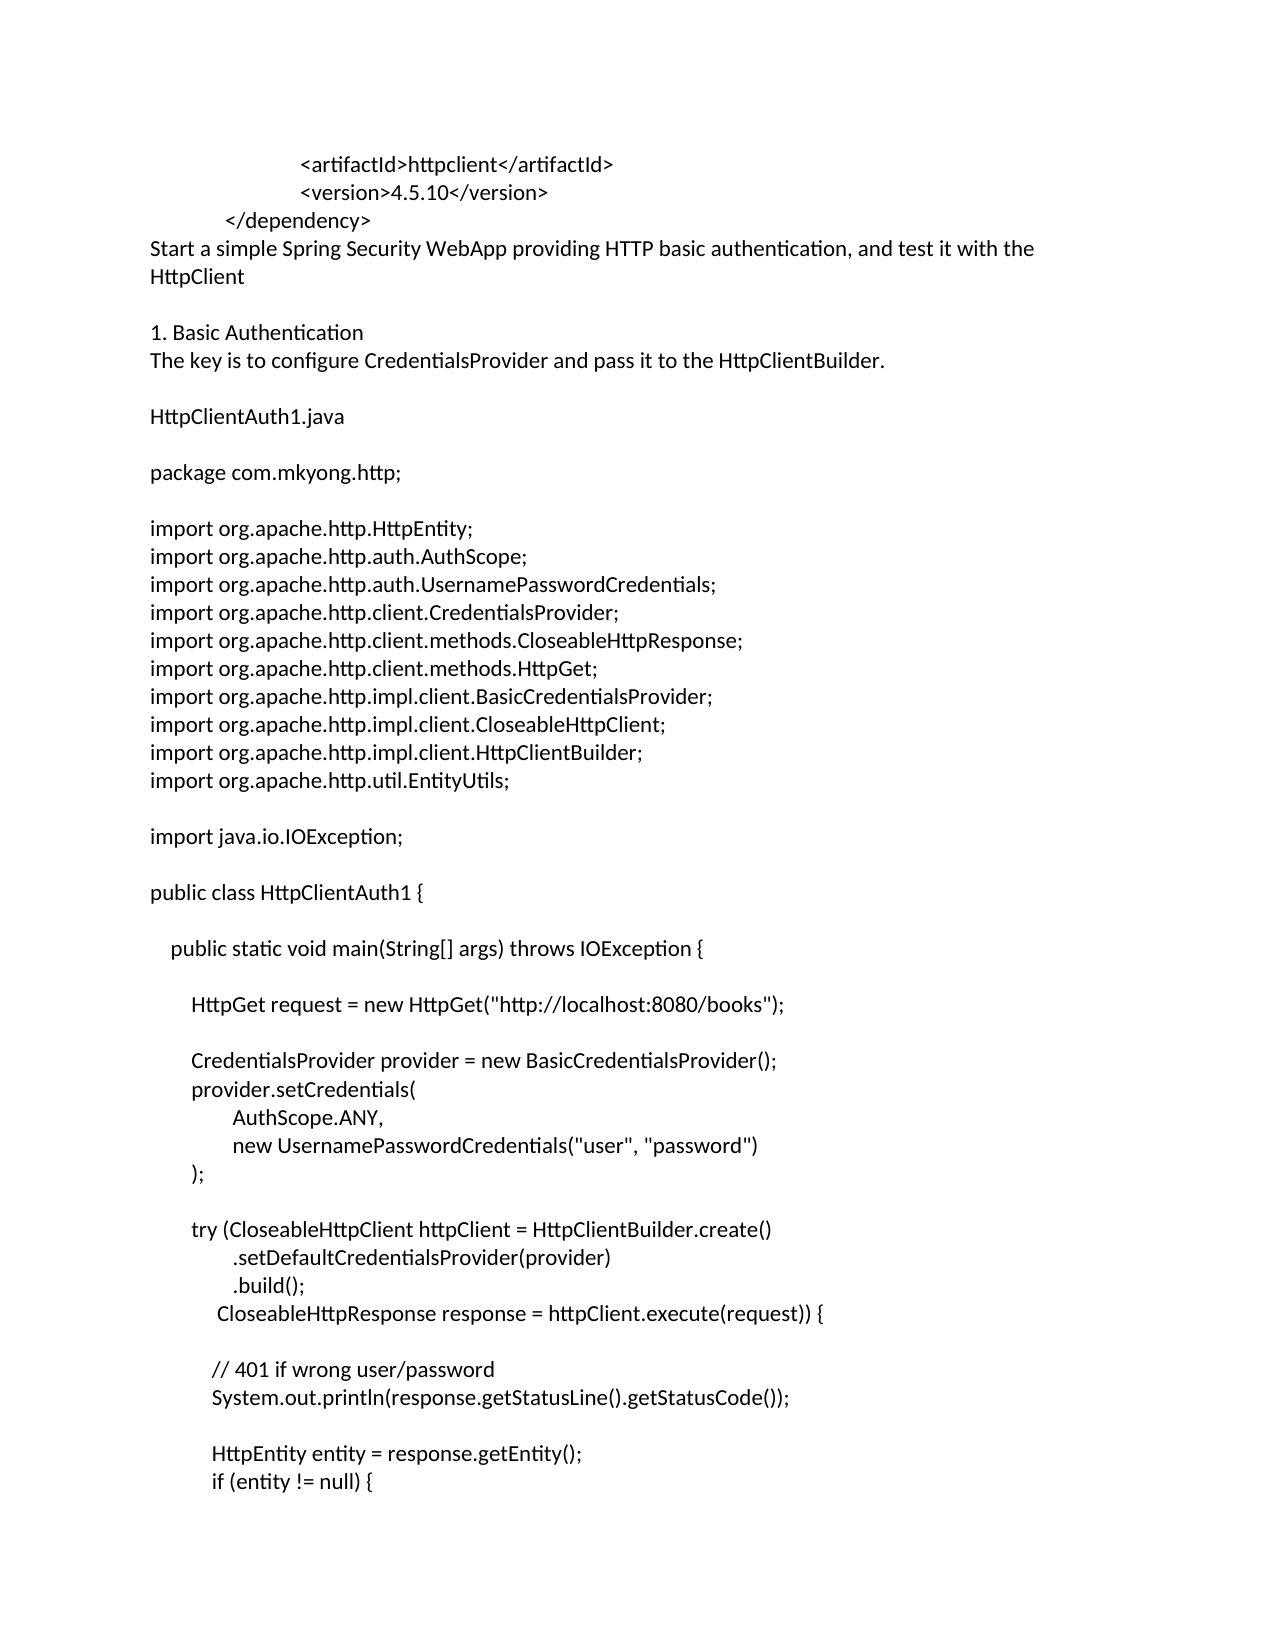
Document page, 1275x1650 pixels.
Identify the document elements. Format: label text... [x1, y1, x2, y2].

text CloseableHttpResponse response = httpClient.execute(request)) { [150, 1299, 1125, 1327]
text CredentialsProvider provider = new BasicCredentialsProvider(); [150, 1047, 1125, 1075]
text import org.apache.http.auth.UsernamePasswordCredentials; [150, 570, 1125, 598]
text ); [150, 1159, 1125, 1187]
text import org.apache.http.util.EntityUtils; [150, 766, 1125, 794]
text package com.mkyong.http; [150, 458, 1125, 486]
text import org.apache.http.impl.client.CloseableHttpClient; [150, 710, 1125, 738]
text // 401 if wrong user/password [150, 1355, 1125, 1383]
text HttpClientAuth1.java [150, 402, 1125, 430]
text AuthScope.ANY, [150, 1103, 1125, 1131]
text provider.setCredentials( [150, 1075, 1125, 1103]
text import org.apache.http.HttpEntity; [150, 514, 1125, 542]
text Start a simple Spring Security WebApp providing HTTP basic authentication, and test it with the HttpClient [150, 234, 1125, 290]
text .setDefaultCredentialsProvider(provider) [150, 1243, 1125, 1271]
text import org.apache.http.client.methods.HttpGet; [150, 654, 1125, 682]
text if (entity != null) { [150, 1467, 1125, 1495]
text HttpEntity entity = response.getEntity(); [150, 1439, 1125, 1467]
text <version>4.5.10</version> [150, 178, 1125, 206]
text public class HttpClientAuth1 { [150, 878, 1125, 907]
text import org.apache.http.auth.AuthScope; [150, 542, 1125, 570]
text System.out.println(response.getStatusLine().getStatusCode()); [150, 1383, 1125, 1411]
text import org.apache.http.impl.client.HttpClientBuilder; [150, 738, 1125, 766]
text import org.apache.http.impl.client.BasicCredentialsProvider; [150, 682, 1125, 710]
text .build(); [150, 1271, 1125, 1299]
text public static void main(String[] args) throws IOException { [150, 934, 1125, 963]
text </dependency> [150, 206, 1125, 234]
text 1. Basic Authentication [150, 318, 1125, 346]
text new UsernamePasswordCredentials("user", "password") [150, 1131, 1125, 1159]
text import org.apache.http.client.CredentialsProvider; [150, 598, 1125, 626]
text try (CloseableHttpClient httpClient = HttpClientBuilder.create() [150, 1215, 1125, 1243]
text <artifactId>httpclient</artifactId> [150, 150, 1125, 178]
text The key is to configure CredentialsProvider and pass it to the HttpClientBuilder. [150, 346, 1125, 374]
text import org.apache.http.client.methods.CloseableHttpResponse; [150, 626, 1125, 654]
text HttpGet request = new HttpGet("http://localhost:8080/books"); [150, 991, 1125, 1019]
text import java.io.IOException; [150, 822, 1125, 851]
